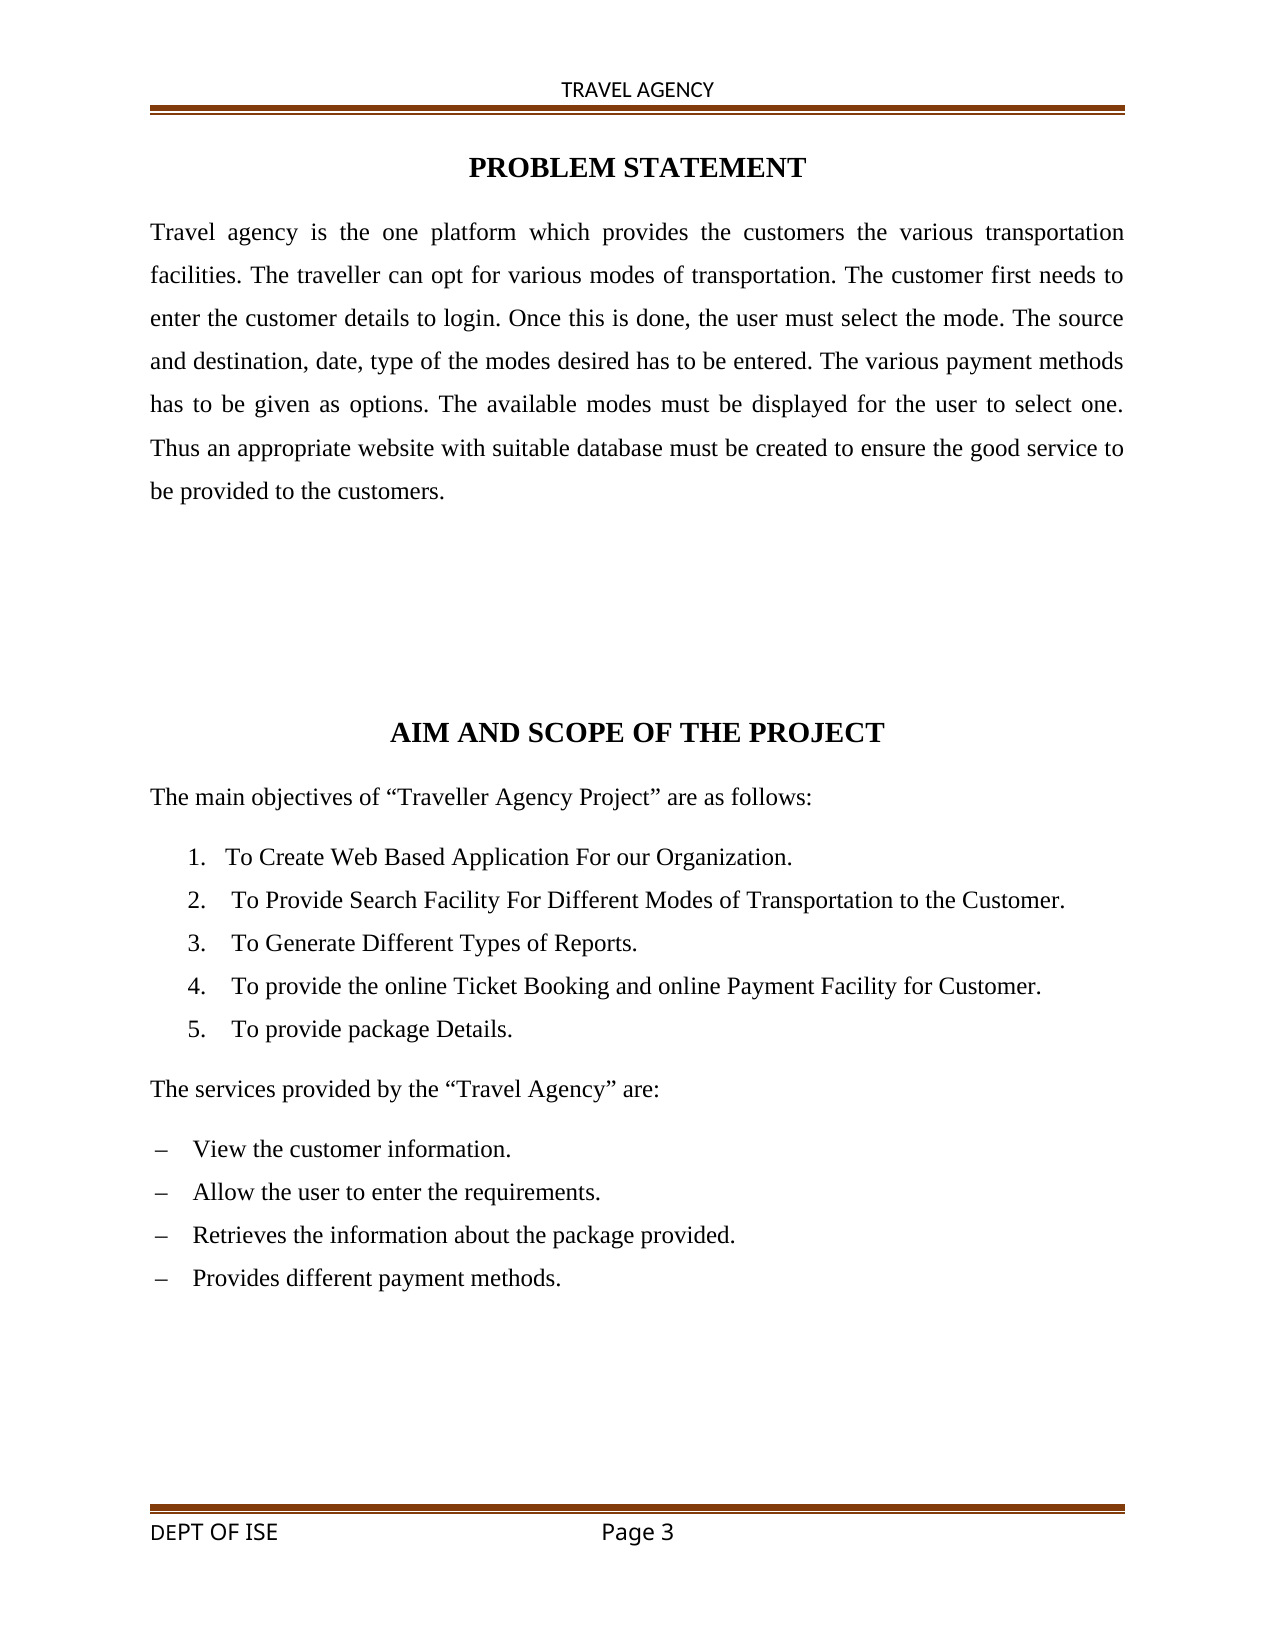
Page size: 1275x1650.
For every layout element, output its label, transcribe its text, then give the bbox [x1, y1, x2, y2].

list To Provide Search Facility For Different Modes of Transportation to the Customer. [187, 885, 1125, 913]
text PROBLEM STATEMENT [150, 150, 1125, 183]
text The main objectives of “Traveller Agency Project” are as follows: [150, 782, 1125, 811]
list Allow the user to enter the requirements. [155, 1177, 1125, 1206]
list View the customer information. [155, 1134, 1125, 1162]
list To provide the online Ticket Booking and online Payment Facility for Customer. [187, 971, 1125, 1000]
list To Generate Different Types of Reports. [187, 928, 1125, 957]
text Travel agency is the one platform which provides the customers the various transportation facilities. The traveller can opt for various modes of transportation. The customer first needs to enter the customer details to login. Once this is done, the user must select the mode. The source and destination, date, type of the modes desired has to be entered. The various payment methods has to be given as options. The available modes must be displayed for the user to select one. Thus an appropriate website with suitable database must be created to ensure the good service to be provided to the customers. [150, 217, 1125, 504]
list To provide package Details. [187, 1014, 1125, 1043]
list Provides different payment methods. [155, 1263, 1125, 1292]
text The services provided by the “Travel Agency” are: [150, 1074, 1125, 1103]
text AIM AND SCOPE OF THE PROJECT [150, 715, 1125, 748]
list Retrieves the information about the package provided. [155, 1220, 1125, 1249]
list To Create Web Based Application For our Organization. [187, 842, 1125, 870]
